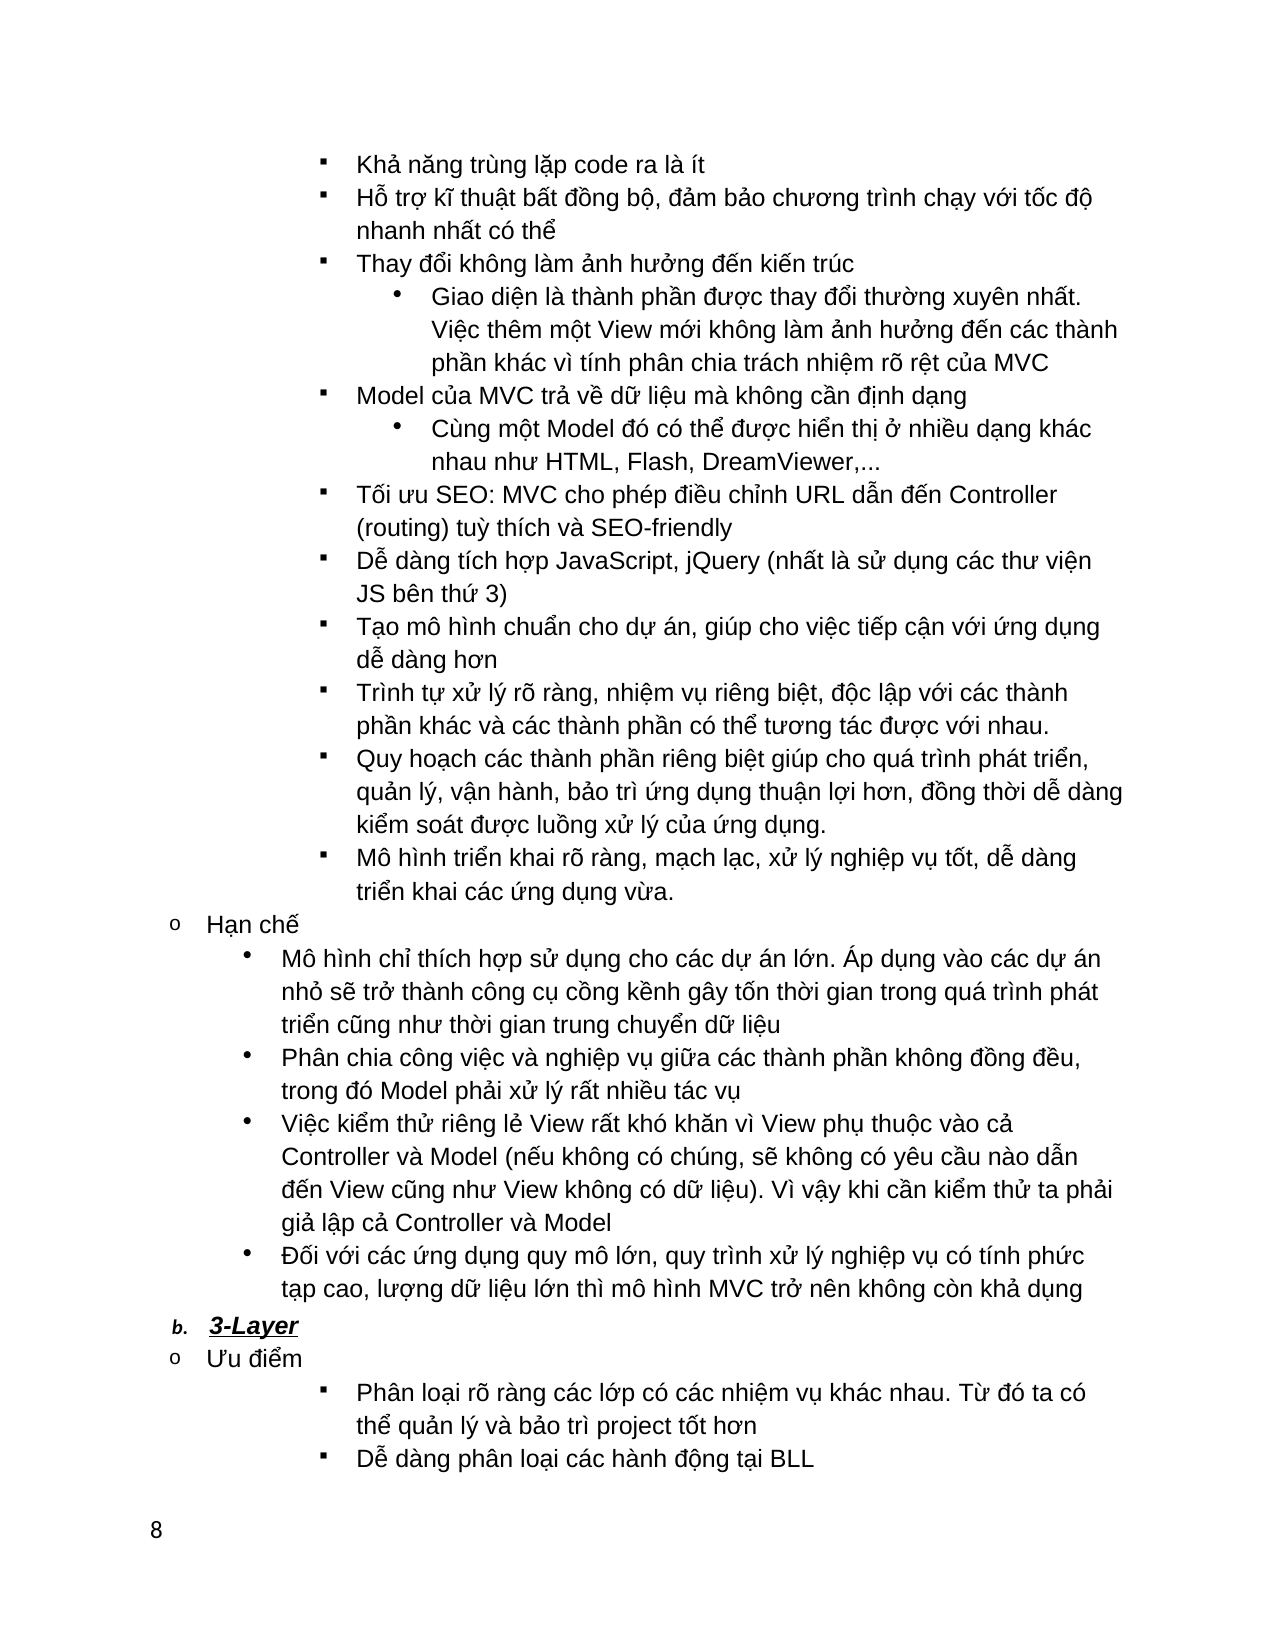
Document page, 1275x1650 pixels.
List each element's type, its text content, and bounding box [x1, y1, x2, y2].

list Dễ dàng tích hợp JavaScript, jQuery (nhất là sử dụng các thư viện JS bên thứ 3) [319, 546, 1125, 608]
list Model của MVC trả về dữ liệu mà không cần định dạng [319, 381, 1125, 410]
list Tạo mô hình chuẩn cho dự án, giúp cho việc tiếp cận với ứng dụng dễ dàng hơn [319, 612, 1125, 674]
list Thay đổi không làm ảnh hưởng đến kiến trúc [319, 249, 1125, 278]
subtitle 3-Layer [172, 1311, 1125, 1340]
list Trình tự xử lý rõ ràng, nhiệm vụ riêng biệt, độc lập với các thành phần khác và các thành phần có thể tương tác được với nhau. [319, 678, 1125, 740]
list Việc kiểm thử riêng lẻ View rất khó khăn vì View phụ thuộc vào cả Controller và Model (nếu không có chúng, sẽ không có yêu cầu nào dẫn đến View cũng như View không có dữ liệu). Vì vậy khi cần kiểm thử ta phải giả lập cả Controller và Model [244, 1109, 1125, 1236]
list Dễ dàng phân loại các hành động tại BLL [319, 1444, 1125, 1473]
list Khả năng trùng lặp code ra là ít [319, 150, 1125, 179]
list Hỗ trợ kĩ thuật bất đồng bộ, đảm bảo chương trình chạy với tốc độ nhanh nhất có thể [319, 183, 1125, 245]
list Giao diện là thành phần được thay đổi thường xuyên nhất. Việc thêm một View mới không làm ảnh hưởng đến các thành phần khác vì tính phân chia trách nhiệm rõ rệt của MVC [394, 282, 1125, 377]
list Phân chia công việc và nghiệp vụ giữa các thành phần không đồng đều, trong đó Model phải xử lý rất nhiều tác vụ [244, 1043, 1125, 1104]
list Tối ưu SEO: MVC cho phép điều chỉnh URL dẫn đến Controller (routing) tuỳ thích và SEO-friendly [319, 480, 1125, 542]
list Đối với các ứng dụng quy mô lớn, quy trình xử lý nghiệp vụ có tính phức tạp cao, lượng dữ liệu lớn thì mô hình MVC trở nên không còn khả dụng [244, 1241, 1125, 1302]
list Cùng một Model đó có thể được hiển thị ở nhiều dạng khác nhau như HTML, Flash, DreamViewer,... [394, 414, 1125, 476]
list Mô hình triển khai rõ ràng, mạch lạc, xử lý nghiệp vụ tốt, dễ dàng triển khai các ứng dụng vừa. [319, 843, 1125, 905]
list Ưu điểm [169, 1344, 1125, 1374]
list Hạn chế [169, 909, 1125, 939]
list Quy hoạch các thành phần riêng biệt giúp cho quá trình phát triển, quản lý, vận hành, bảo trì ứng dụng thuận lợi hơn, đồng thời dễ dàng kiểm soát được luồng xử lý của ứng dụng. [319, 744, 1125, 839]
list Mô hình chỉ thích hợp sử dụng cho các dự án lớn. Áp dụng vào các dự án nhỏ sẽ trở thành công cụ cồng kềnh gây tốn thời gian trong quá trình phát triển cũng như thời gian trung chuyển dữ liệu [244, 943, 1125, 1038]
list Phân loại rõ ràng các lớp có các nhiệm vụ khác nhau. Từ đó ta có thể quản lý và bảo trì project tốt hơn [319, 1378, 1125, 1440]
